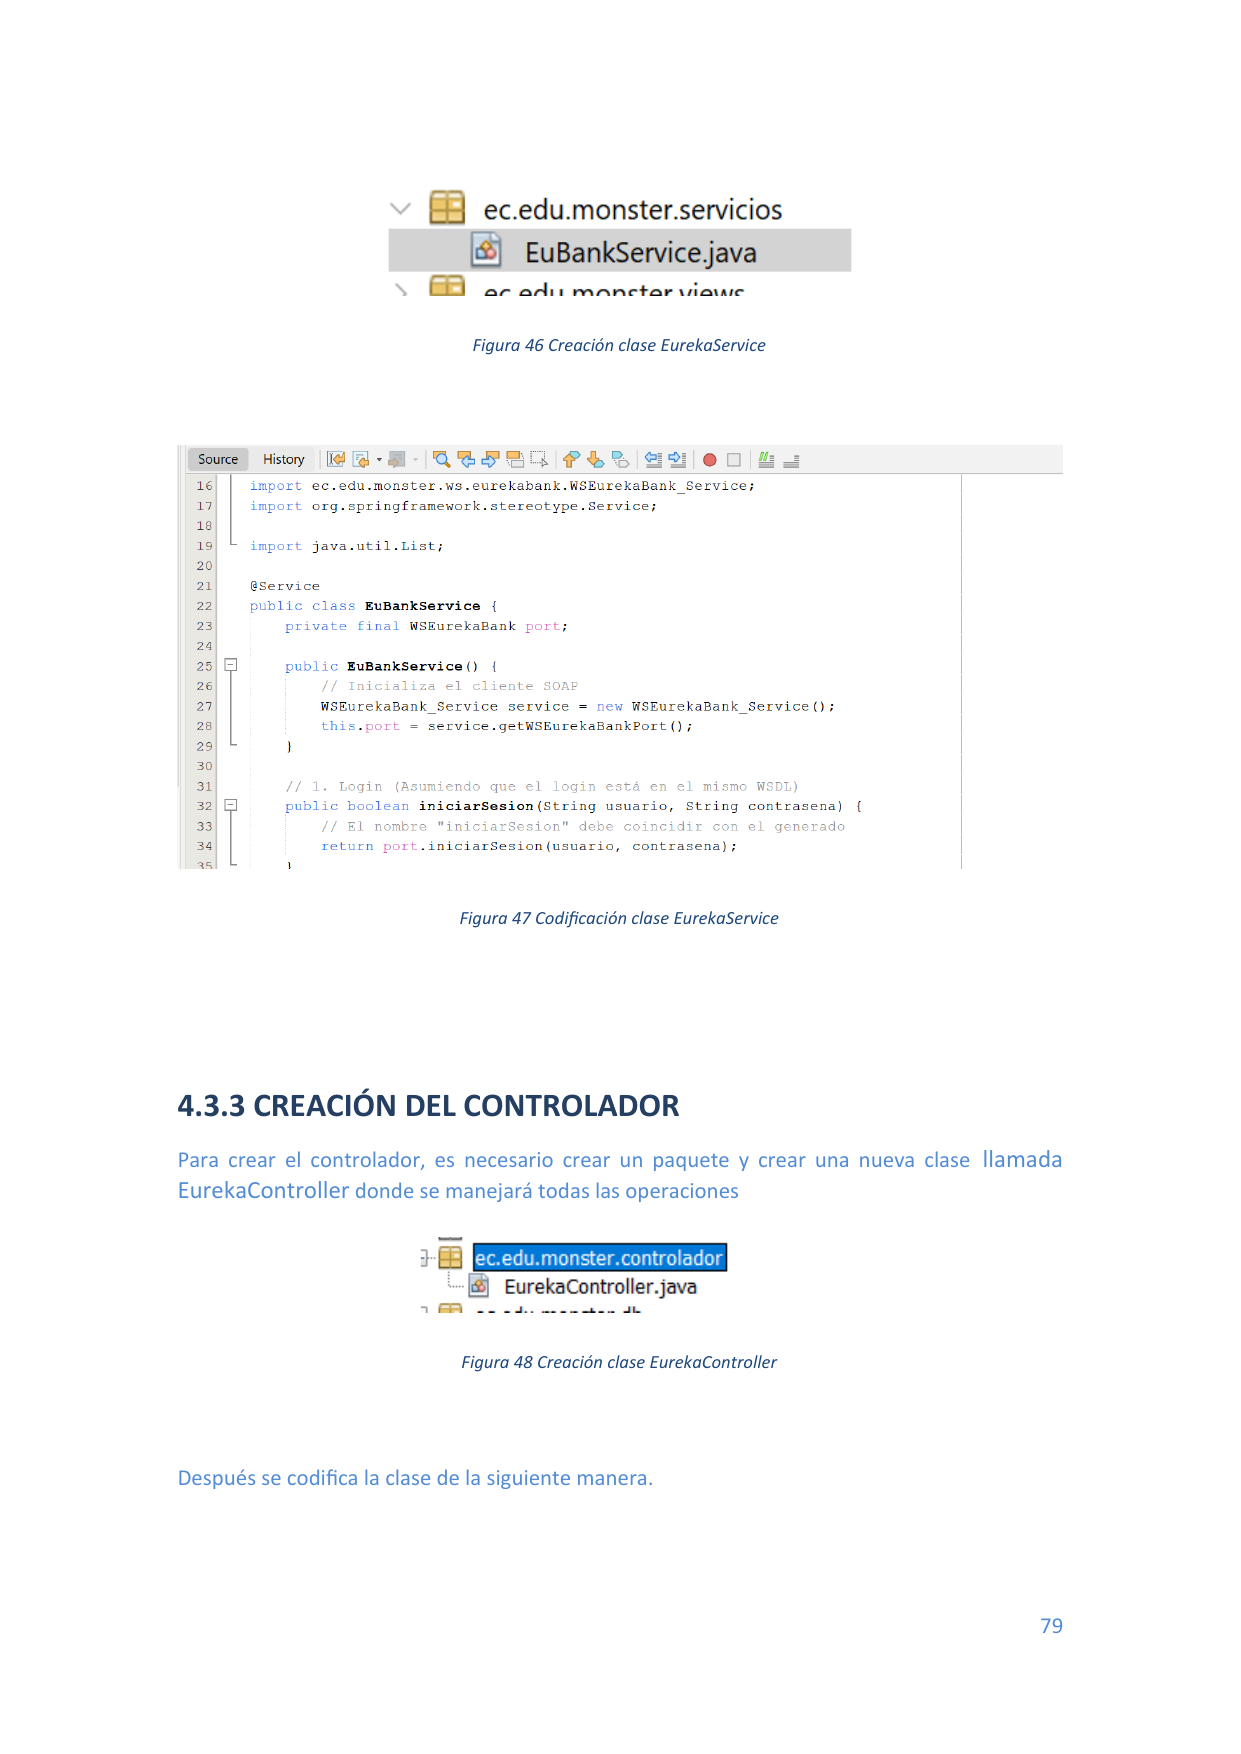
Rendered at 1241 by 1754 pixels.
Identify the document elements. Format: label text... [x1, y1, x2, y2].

text Figura Creación clase EurekaService [177, 333, 1063, 356]
text Para crear el controlador, es necesario crear un paquete y crear una nueva clase llamada EurekaController donde se manejará todas las operaciones [177, 1143, 1063, 1204]
picture [177, 445, 1063, 869]
text Después se codifica la clase de la siguiente manera. [177, 1463, 1063, 1491]
subtitle 4.3.3 CREACIÓN DEL CONTROLADOR [177, 1084, 1063, 1125]
picture [420, 1237, 820, 1313]
picture [388, 187, 852, 296]
text Figura 47 Codificación clase EurekaService [177, 906, 1063, 929]
text Figura 48 Creación clase EurekaController [177, 1350, 1063, 1373]
